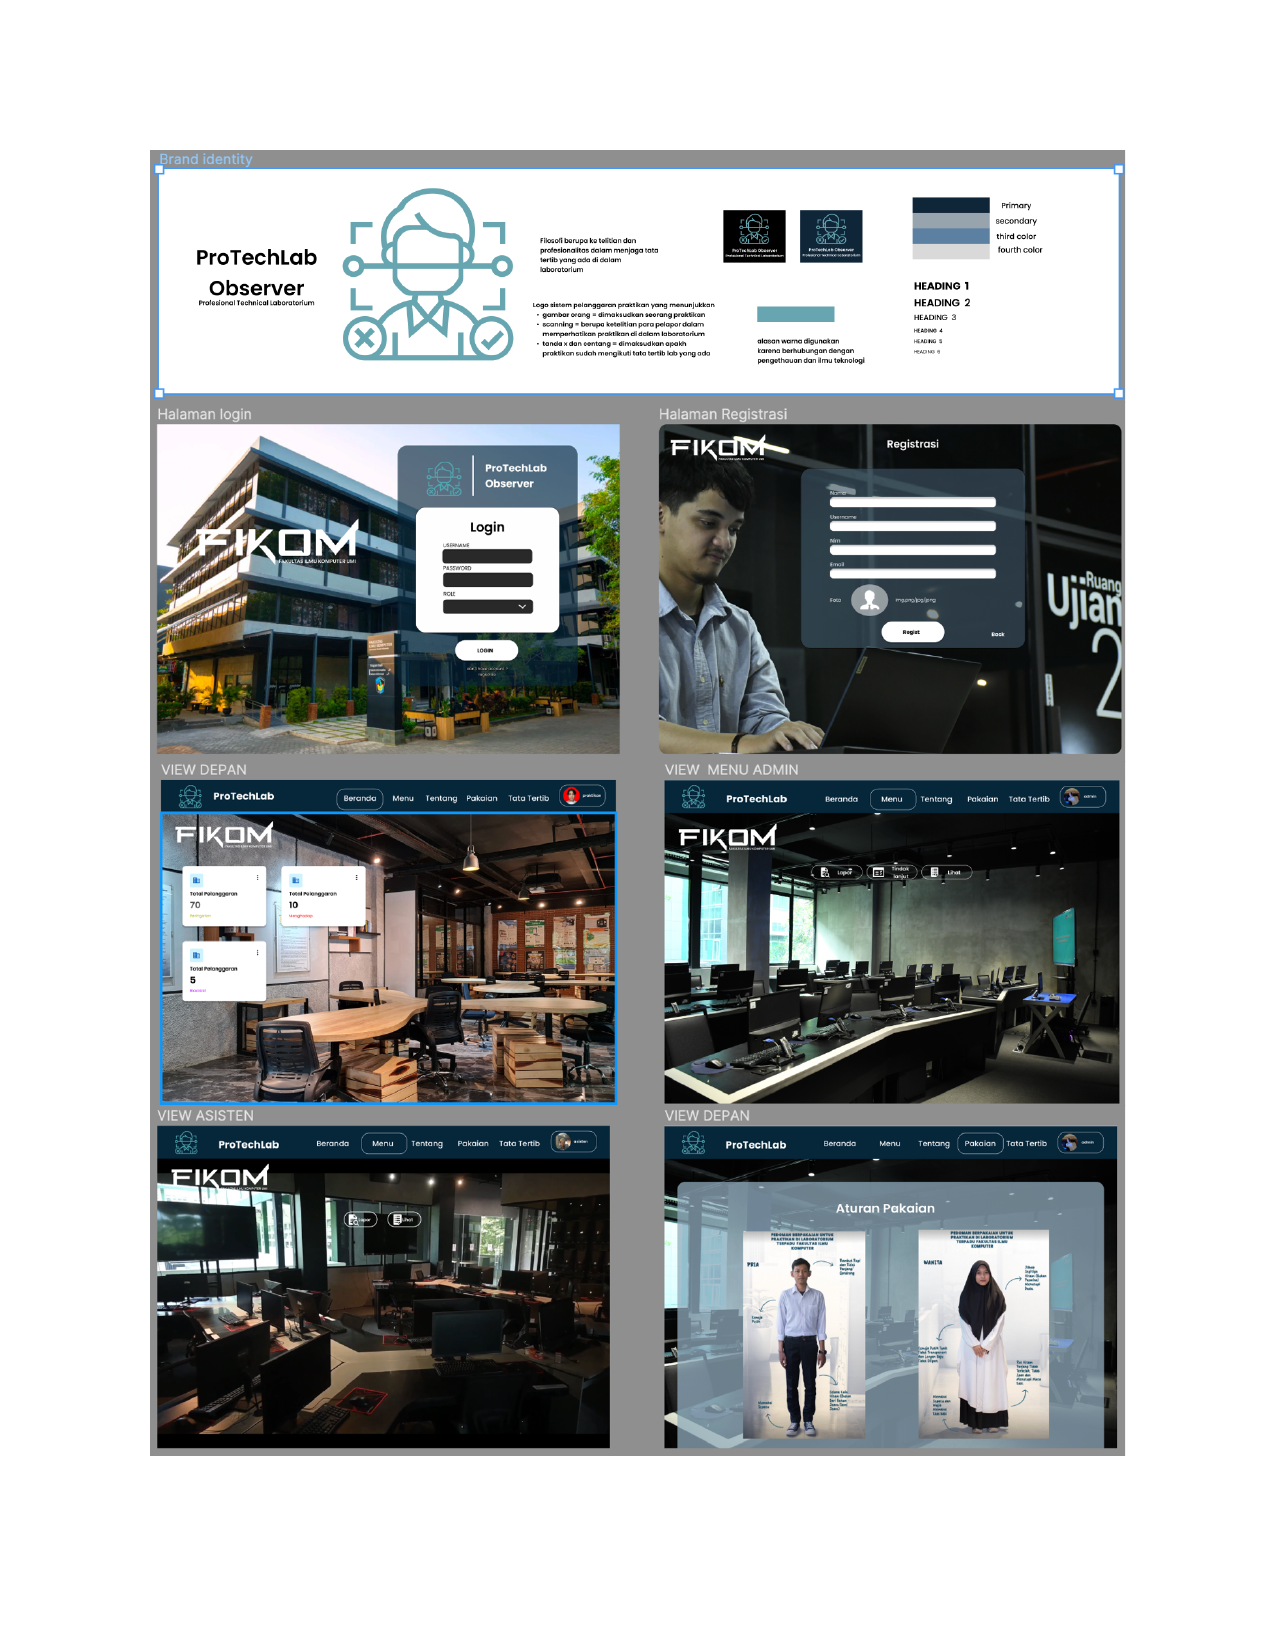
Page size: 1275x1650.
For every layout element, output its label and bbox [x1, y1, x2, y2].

picture [150, 150, 1125, 1456]
